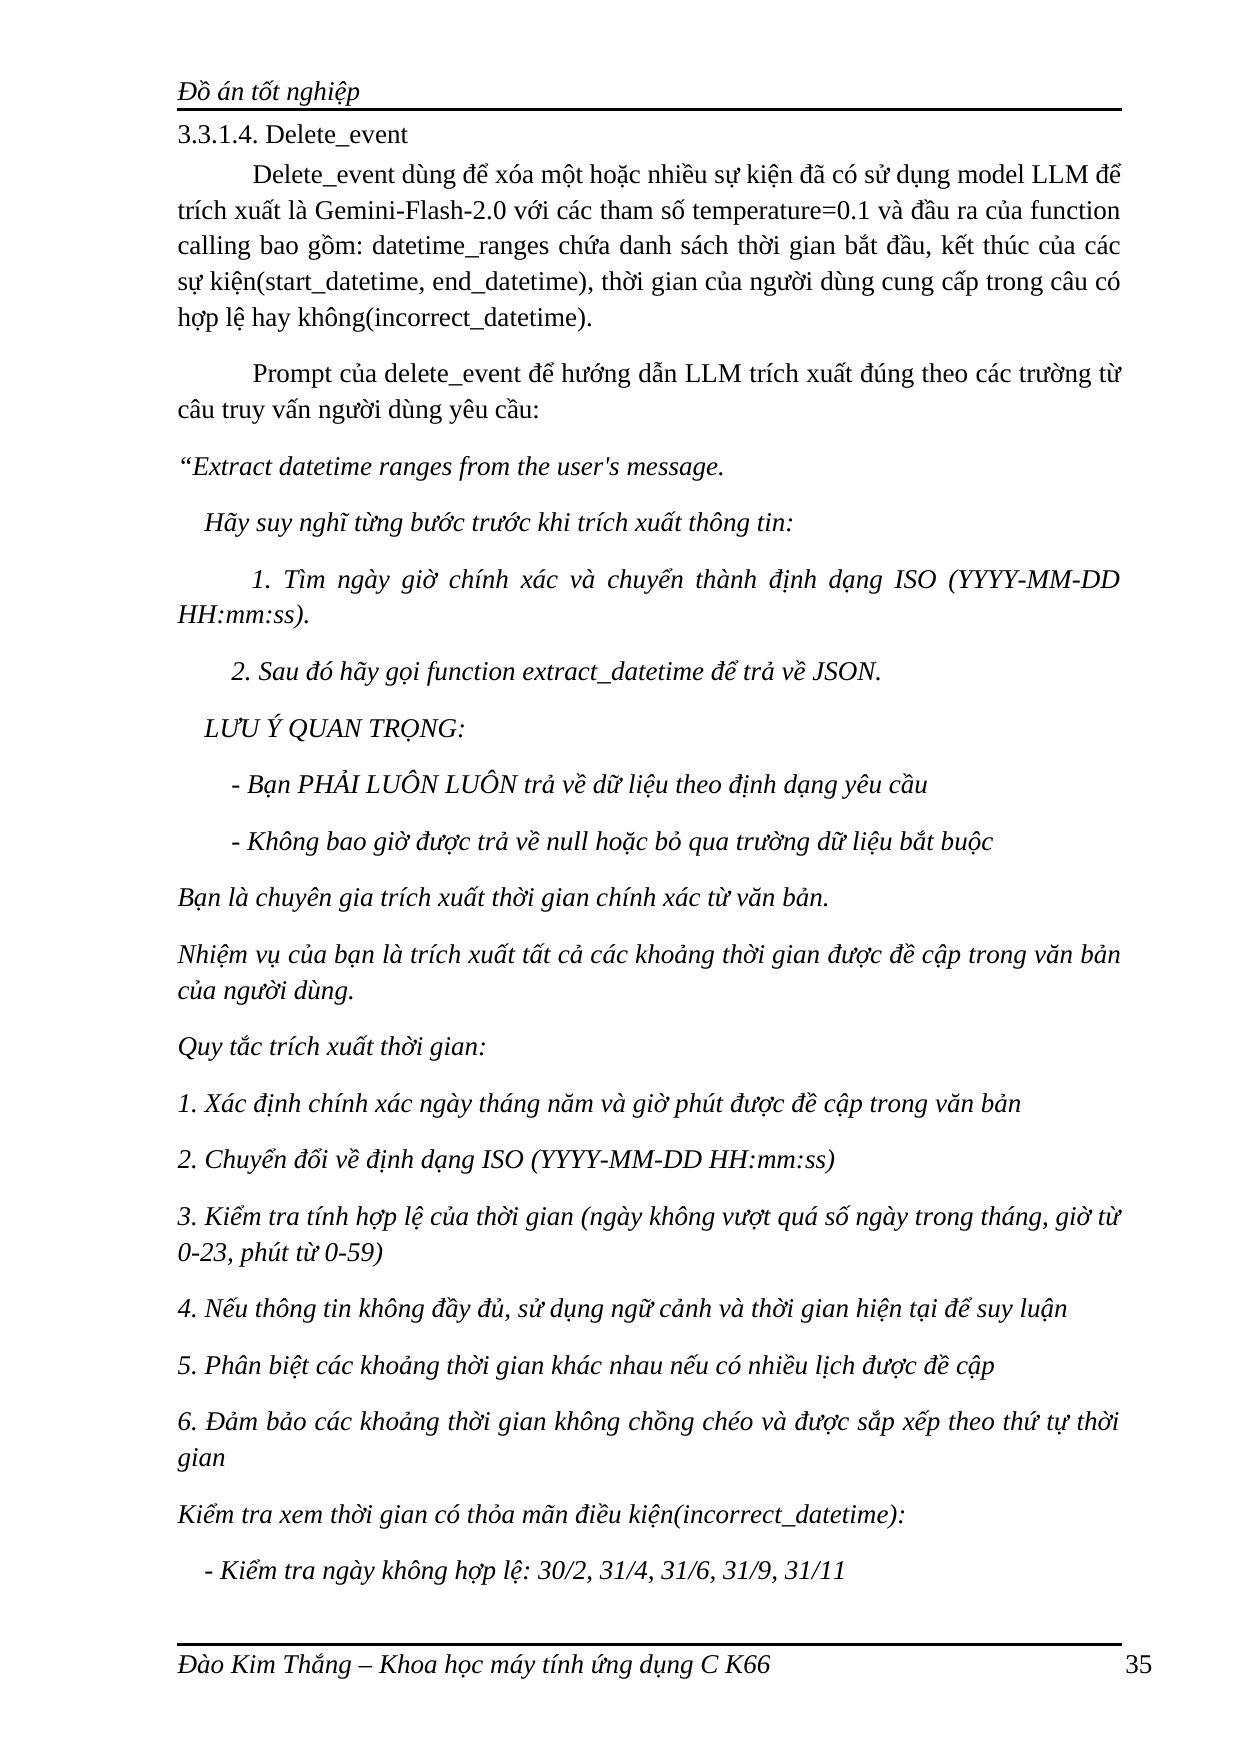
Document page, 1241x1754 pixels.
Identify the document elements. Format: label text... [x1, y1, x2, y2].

text 4. Nếu thông tin không đầy đủ, sử dụng ngữ cảnh và thời gian hiện tại để suy luận [177, 1292, 1122, 1323]
text Kiểm tra xem thời gian có thỏa mãn điều kiện(incorrect_datetime): [177, 1498, 1122, 1529]
text 3. Kiểm tra tính hợp lệ của thời gian (ngày không vượt quá số ngày trong tháng, giờ từ 0-23, phút từ 0-59) [177, 1200, 1122, 1267]
text “Extract datetime ranges from the user's message. [177, 450, 1122, 481]
text - Bạn PHẢI LUÔN LUÔN trả về dữ liệu theo định dạng yêu cầu [177, 768, 1122, 799]
text Prompt của delete_event để hướng dẫn LLM trích xuất đúng theo các trường từ câu truy vấn người dùng yêu cầu: [177, 357, 1122, 424]
subtitle 3.3.1.4. Delete_event [177, 118, 1122, 149]
text 5. Phân biệt các khoảng thời gian khác nhau nếu có nhiều lịch được đề cập [177, 1349, 1122, 1380]
text 6. Đảm bảo các khoảng thời gian không chồng chéo và được sắp xếp theo thứ tự thời gian [177, 1405, 1122, 1472]
text 2. Chuyển đổi về định dạng ISO (YYYY-MM-DD HH:mm:ss) [177, 1143, 1122, 1174]
text LƯU Ý QUAN TRỌNG: [177, 712, 1122, 743]
text Nhiệm vụ của bạn là trích xuất tất cả các khoảng thời gian được đề cập trong văn bản của người dùng. [177, 938, 1122, 1005]
text 1. Tìm ngày giờ chính xác và chuyển thành định dạng ISO (YYYY-MM-DD HH:mm:ss). [177, 563, 1122, 630]
text - Không bao giờ được trả về null hoặc bỏ qua trường dữ liệu bắt buộc [177, 825, 1122, 856]
text 1. Xác định chính xác ngày tháng năm và giờ phút được đề cập trong văn bản [177, 1087, 1122, 1118]
text - Kiểm tra ngày không hợp lệ: 30/2, 31/4, 31/6, 31/9, 31/11 [177, 1554, 1122, 1585]
text 2. Sau đó hãy gọi function extract_datetime để trả về JSON. [177, 655, 1122, 686]
text Bạn là chuyên gia trích xuất thời gian chính xác từ văn bản. [177, 881, 1122, 913]
text Hãy suy nghĩ từng bước trước khi trích xuất thông tin: [177, 506, 1122, 537]
text Delete_event dùng để xóa một hoặc nhiều sự kiện đã có sử dụng model LLM để trích xuất là Gemini-Flash-2.0 với các tham số temperature=0.1 và đầu ra của function calling bao gồm: datetime_ranges chứa danh sách thời gian bắt đầu, kết thúc của các sự kiện(start_datetime, end_datetime), thời gian của người dùng cung cấp trong câu có hợp lệ hay không(incorrect_datetime). [177, 158, 1122, 332]
text Quy tắc trích xuất thời gian: [177, 1030, 1122, 1061]
